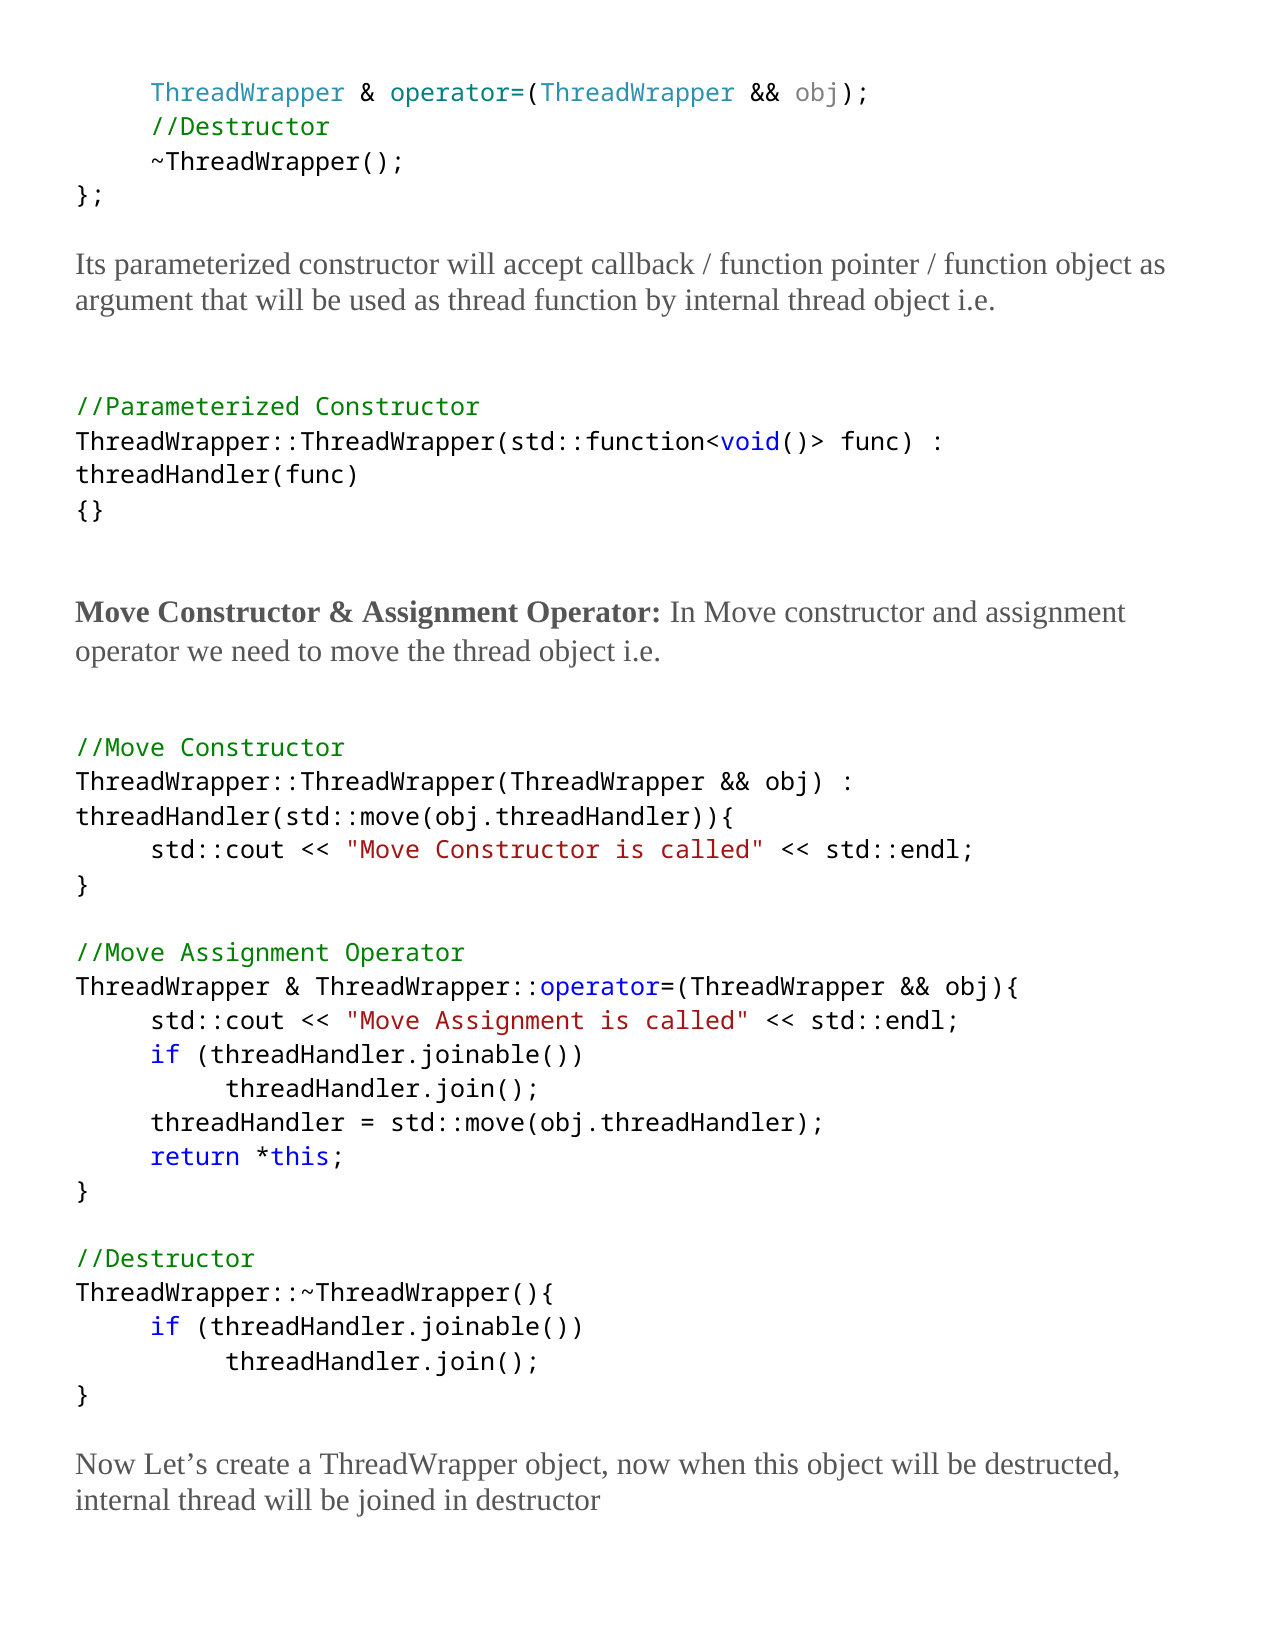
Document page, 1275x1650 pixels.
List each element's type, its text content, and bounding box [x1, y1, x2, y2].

text ThreadWrapper::ThreadWrapper(ThreadWrapper && obj) : threadHandler(std::move(obj.threadHandler)){ [75, 764, 1200, 832]
text //Move Assignment Operator [75, 934, 1200, 968]
text } [75, 1173, 1200, 1207]
text ThreadWrapper::ThreadWrapper(std::function<void()> func) : threadHandler(func) [75, 423, 1200, 491]
text if (threadHandler.joinable()) [75, 1309, 1200, 1343]
text }; [75, 177, 1200, 211]
text } [75, 866, 1200, 900]
text ~ThreadWrapper(); [75, 143, 1200, 177]
text return *this; [75, 1139, 1200, 1173]
text ThreadWrapper & operator=(ThreadWrapper && obj); [75, 75, 1200, 109]
text //Destructor [75, 1241, 1200, 1275]
subtitle Move Constructor & Assignment Operator: In Move constructor and assignment operator we need to move the thread object i.e. [75, 593, 1200, 668]
text //Destructor [75, 109, 1200, 143]
text std::cout << "Move Constructor is called" << std::endl; [75, 832, 1200, 866]
text Its parameterized constructor will accept callback / function pointer / function object as argument that will be used as thread function by internal thread object i.e. [75, 245, 1200, 317]
text //Parameterized Constructor [75, 389, 1200, 423]
text {} [75, 491, 1200, 525]
text ThreadWrapper & ThreadWrapper::operator=(ThreadWrapper && obj){ [75, 968, 1200, 1002]
text } [75, 1377, 1200, 1411]
text std::cout << "Move Assignment is called" << std::endl; [75, 1002, 1200, 1037]
text threadHandler = std::move(obj.threadHandler); [75, 1105, 1200, 1139]
text //Move Constructor [75, 730, 1200, 764]
text threadHandler.join(); [75, 1071, 1200, 1105]
text ThreadWrapper::~ThreadWrapper(){ [75, 1275, 1200, 1309]
text threadHandler.join(); [75, 1343, 1200, 1377]
text if (threadHandler.joinable()) [75, 1037, 1200, 1071]
text Now Let’s create a ThreadWrapper object, now when this object will be destructed, internal thread will be joined in destructor [601, 1445, 1200, 1517]
